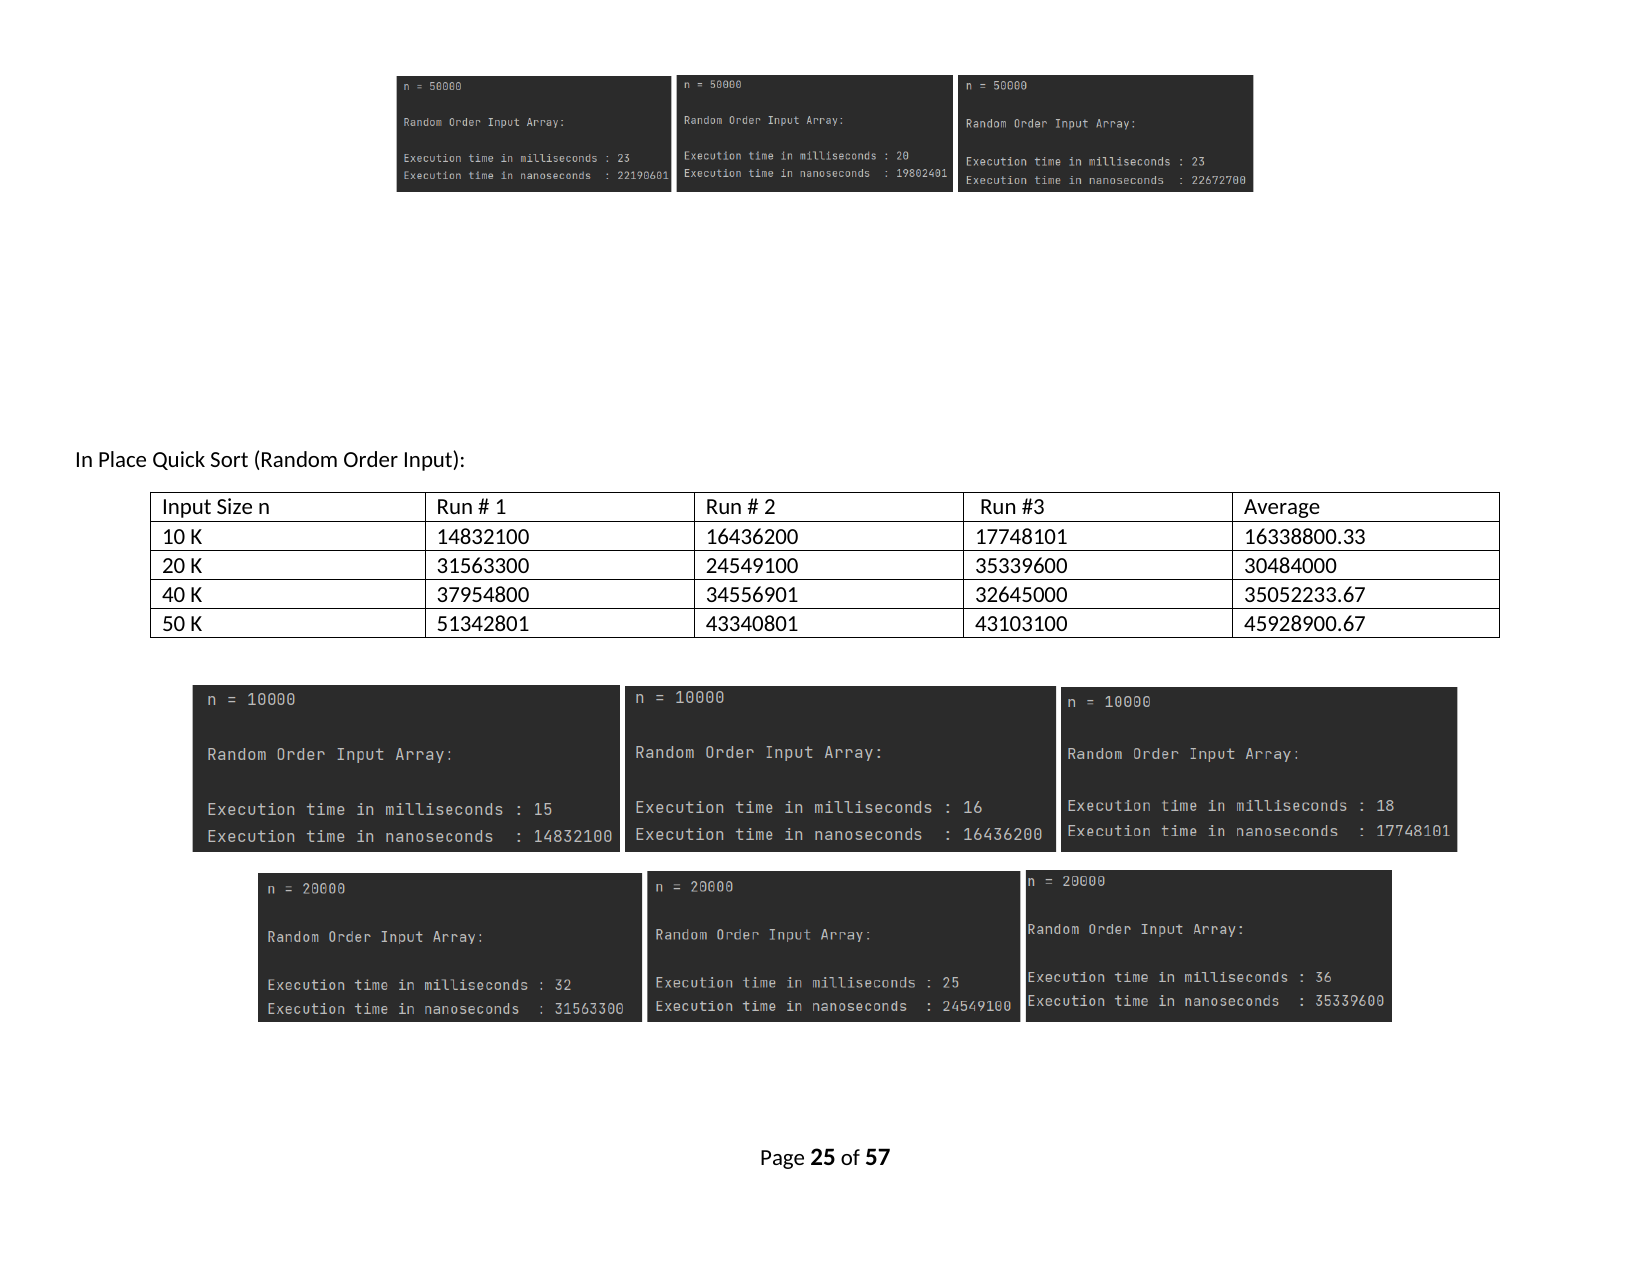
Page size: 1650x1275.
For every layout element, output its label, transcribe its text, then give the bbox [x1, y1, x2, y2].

table_header Run # 2 [695, 493, 963, 521]
picture [1025, 870, 1392, 1022]
table_cell 17748101 [964, 522, 1232, 550]
table_cell 32645000 [964, 580, 1232, 608]
table_cell 43103100 [964, 609, 1232, 637]
picture [396, 76, 672, 192]
table_cell 45928900.67 [1233, 609, 1499, 637]
table_header Average [1233, 493, 1499, 521]
picture [258, 873, 643, 1022]
table_cell 37954800 [426, 580, 694, 608]
table_cell 51342801 [426, 609, 694, 637]
table_cell 20 K [151, 551, 425, 579]
table_header Input Size n [151, 493, 425, 521]
picture [958, 75, 1254, 192]
table_cell 16338800.33 [1233, 522, 1499, 550]
text In Place Quick Sort (Random Order Input): [75, 445, 1575, 473]
table_cell 10 K [151, 522, 425, 550]
table_cell 16436200 [695, 522, 963, 550]
table_cell 35339600 [964, 551, 1232, 579]
table_header Run # 1 [426, 493, 694, 521]
table_cell 40 K [151, 580, 425, 608]
picture [625, 686, 1057, 852]
table_cell 30484000 [1233, 551, 1499, 579]
picture [192, 685, 620, 852]
table_cell 14832100 [426, 522, 694, 550]
picture [676, 75, 953, 192]
table_header Run #3 [964, 493, 1232, 521]
table_cell 31563300 [426, 551, 694, 579]
table_cell 43340801 [695, 609, 963, 637]
table_cell 34556901 [695, 580, 963, 608]
table_cell 24549100 [695, 551, 963, 579]
picture [1061, 687, 1458, 852]
picture [647, 871, 1021, 1022]
table_cell 35052233.67 [1233, 580, 1499, 608]
table_cell 50 K [151, 609, 425, 637]
